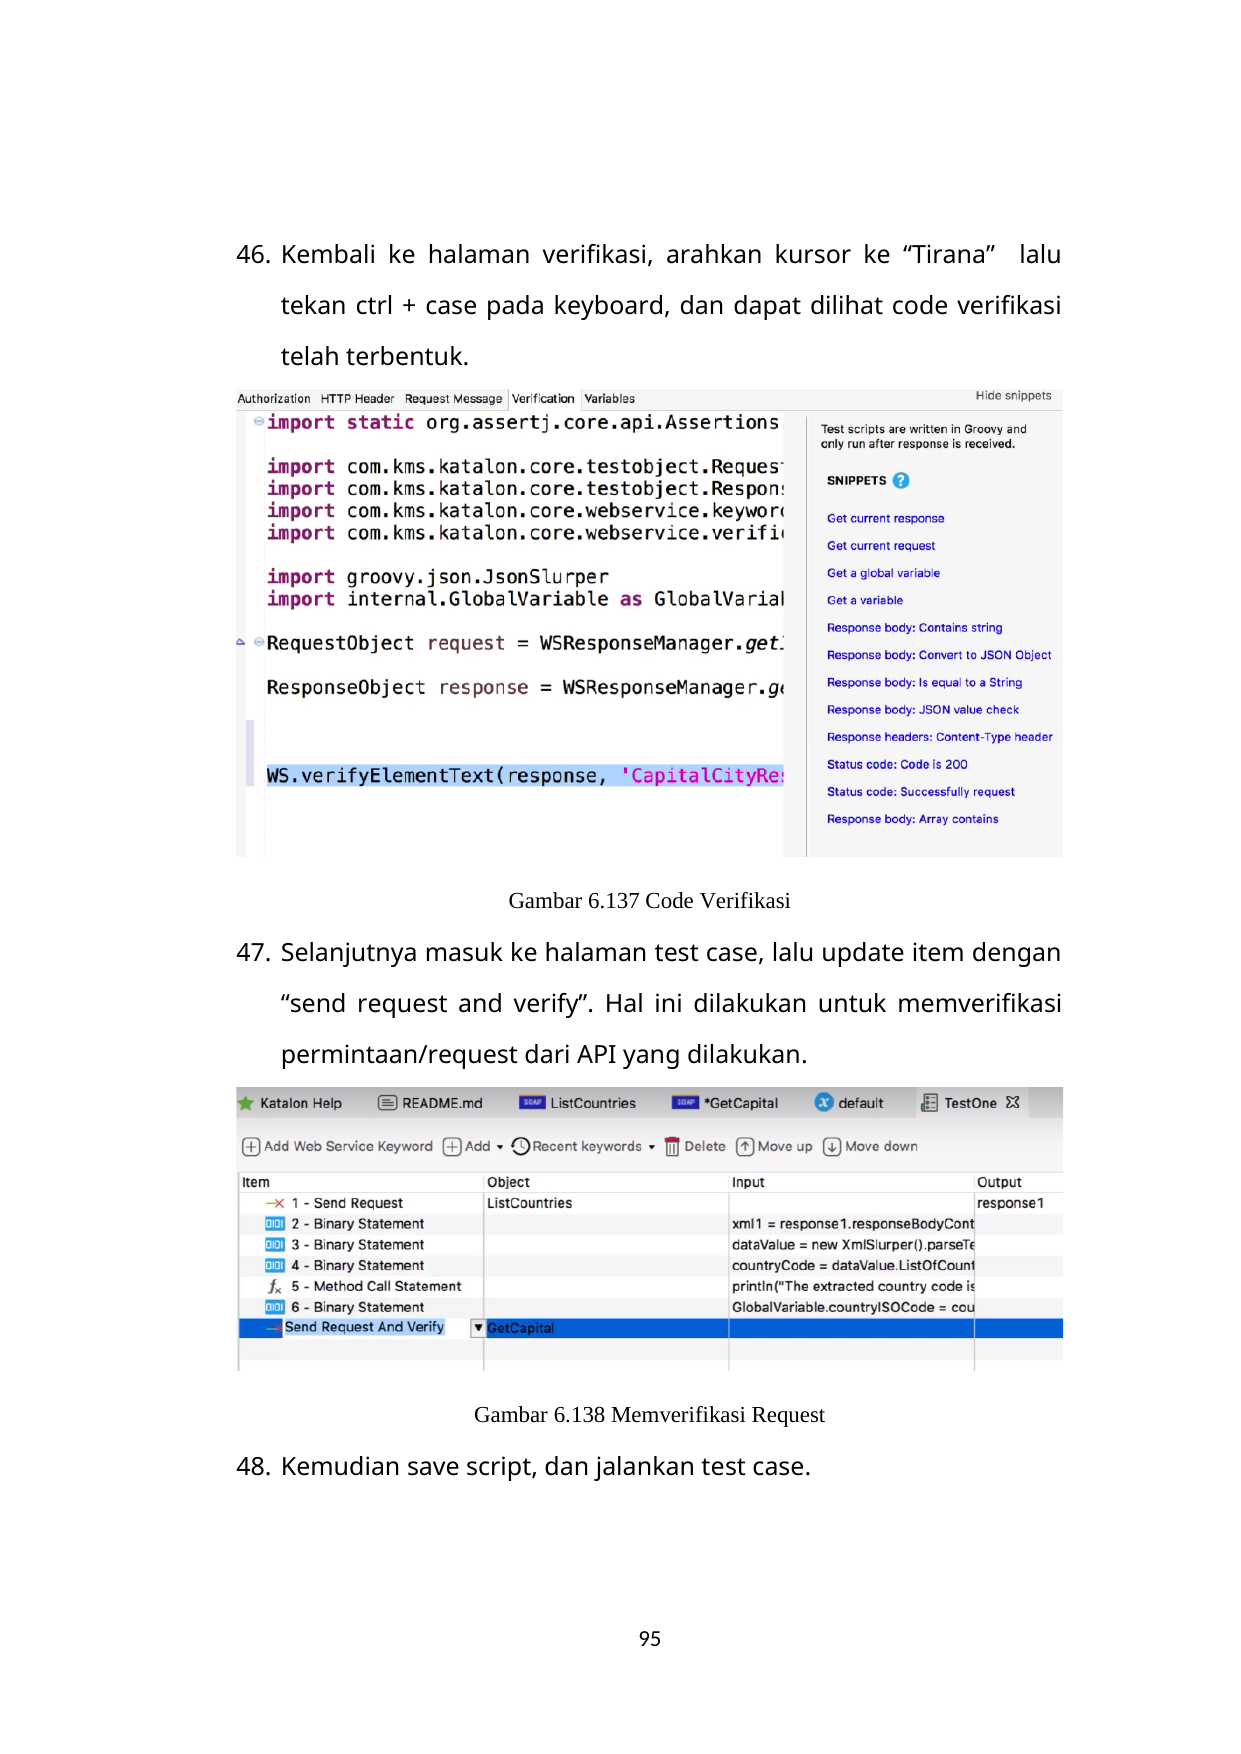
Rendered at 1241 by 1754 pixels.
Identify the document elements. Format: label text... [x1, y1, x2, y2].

picture [236, 1087, 1064, 1371]
list Selanjutnya masuk ke halaman test case, lalu update item dengan “send request and verify”. Hal ini dilakukan untuk memverifikasi permintaan/request dari API yang dilakukan. [236, 935, 1063, 1071]
list Kembali ke halaman verifikasi, arahkan kursor ke “Tirana” lalu tekan ctrl + case pada keyboard, dan dapat dilihat code verifikasi telah terbentuk. [236, 236, 1063, 372]
list Kemudian save script, dan jalankan test case. [236, 1448, 1063, 1483]
picture [236, 389, 1064, 857]
